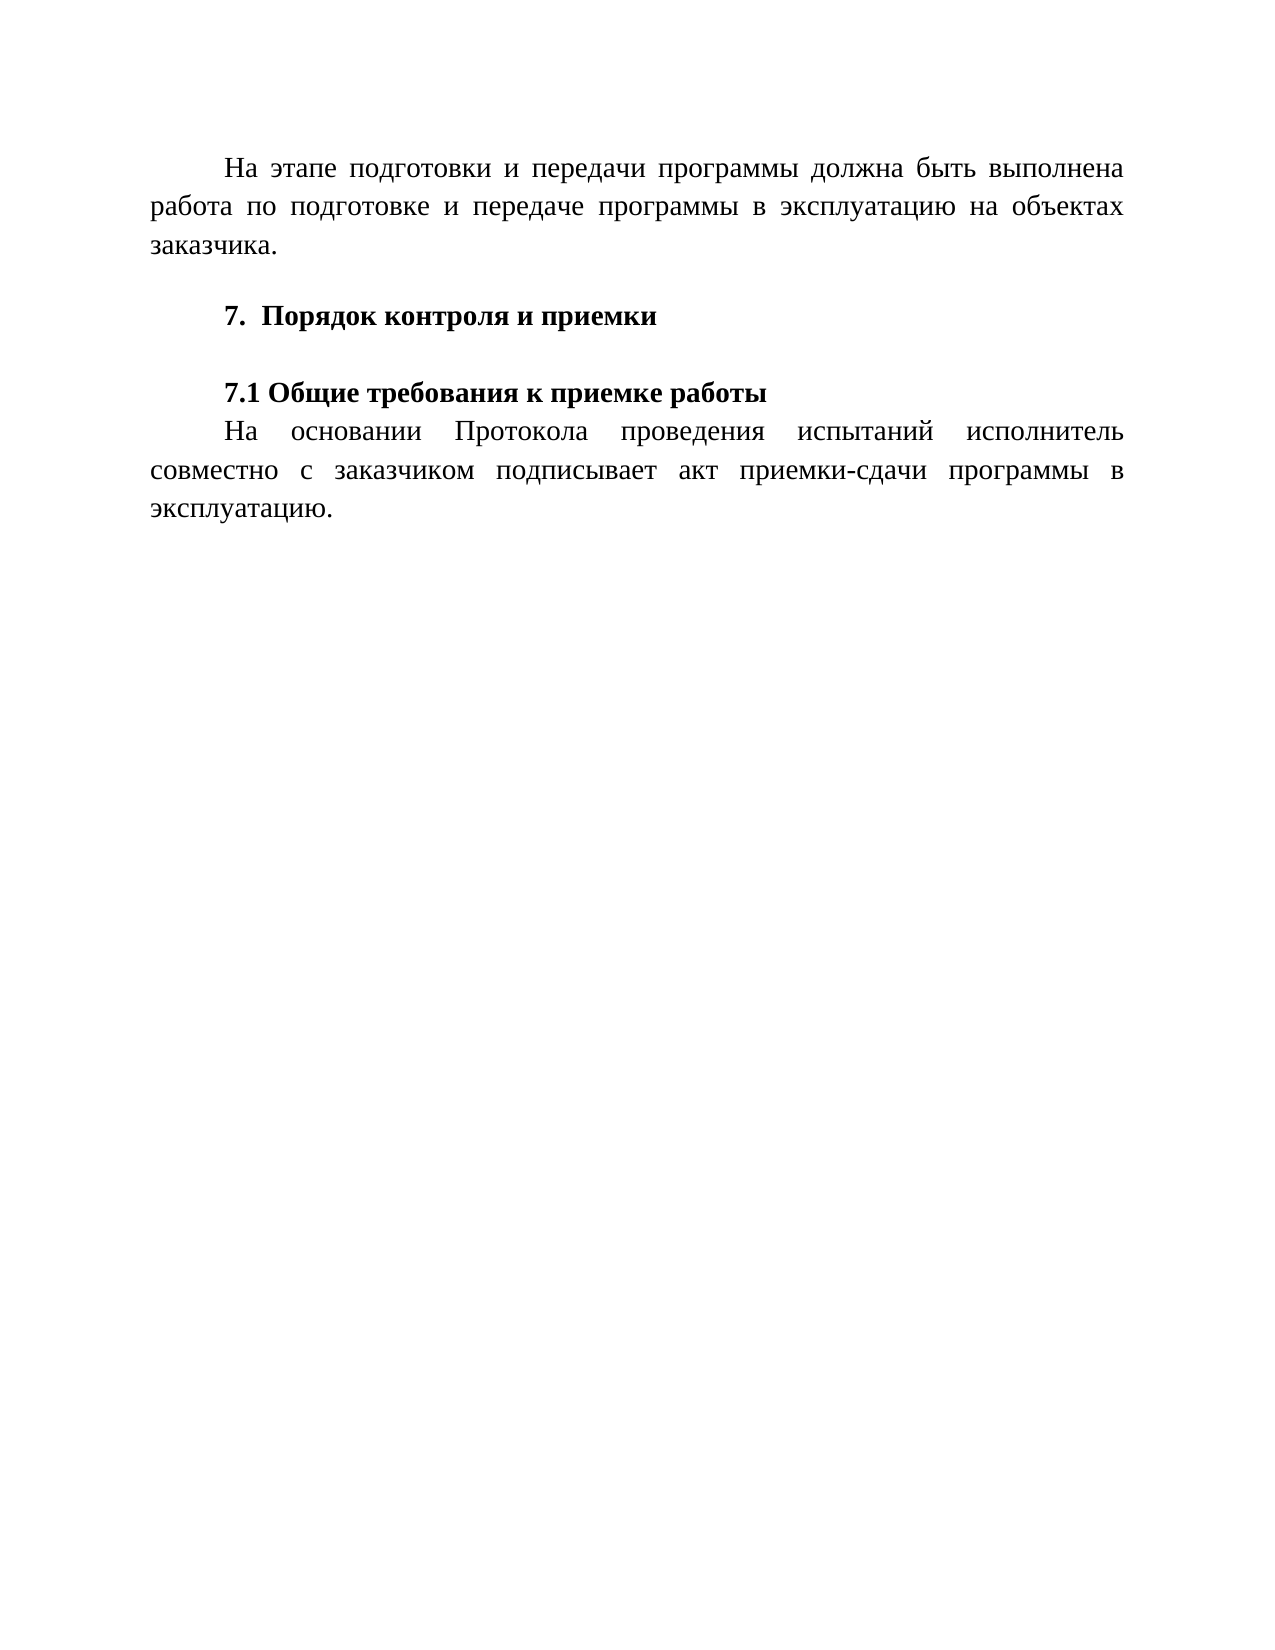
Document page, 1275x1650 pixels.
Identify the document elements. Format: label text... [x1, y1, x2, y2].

list Порядок контроля и приемки [224, 298, 1125, 331]
text На основании Протокола проведения испытаний исполнитель совместно с заказчиком подписывает акт приемки-сдачи программы в эксплуатацию. [150, 413, 1125, 524]
text 7.1 Общие требования к приемке работы [150, 375, 1125, 408]
text На этапе подготовки и передачи программы должна быть выполнена работа по подготовке и передаче программы в эксплуатацию на объектах заказчика. [150, 150, 1125, 261]
